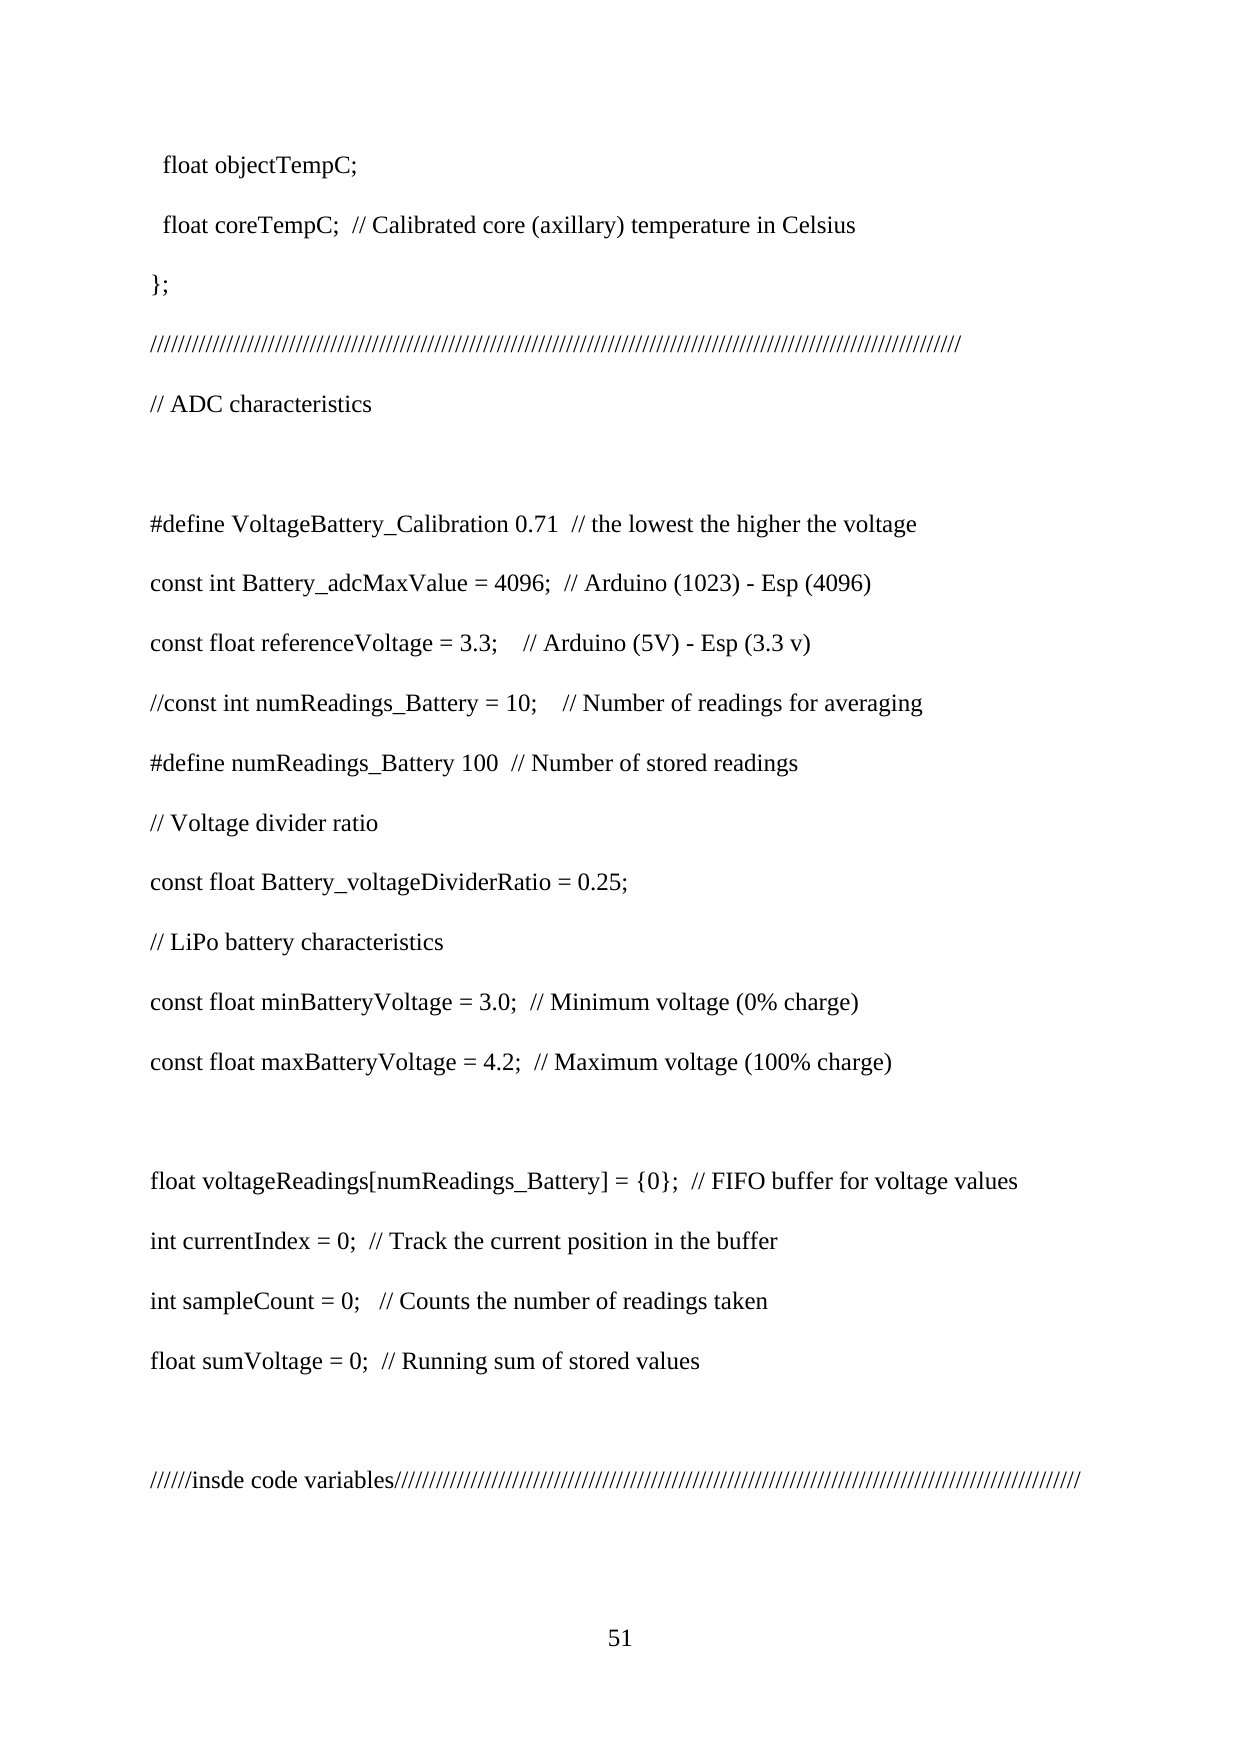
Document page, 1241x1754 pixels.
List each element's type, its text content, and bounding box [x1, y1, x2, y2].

text // ADC characteristics [150, 389, 1090, 418]
text const int Battery_adcMaxValue = 4096; // Arduino (1023) - Esp (4096) [150, 568, 1090, 597]
text const float Battery_voltageDividerRatio = 0.25; [150, 867, 1090, 896]
text #define numReadings_Battery 100 // Number of stored readings [150, 748, 1090, 777]
text ///////////////////////////////////////////////////////////////////////////////////////////////////////////////////// [150, 329, 1090, 358]
text }; [150, 269, 1090, 298]
text int sampleCount = 0; // Counts the number of readings taken [150, 1286, 1090, 1315]
text float voltageReadings[numReadings_Battery] = {0}; // FIFO buffer for voltage values [150, 1166, 1090, 1195]
text // Voltage divider ratio [150, 808, 1090, 836]
text const float minBatteryVoltage = 3.0; // Minimum voltage (0% charge) [150, 987, 1090, 1016]
text //////insde code variables/////////////////////////////////////////////////////////////////////////////////////////////////// [150, 1465, 1090, 1494]
text // LiPo battery characteristics [150, 927, 1090, 956]
text int currentIndex = 0; // Track the current position in the buffer [150, 1226, 1090, 1255]
text const float referenceVoltage = 3.3; // Arduino (5V) - Esp (3.3 v) [150, 628, 1090, 657]
text float sumVoltage = 0; // Running sum of stored values [150, 1346, 1090, 1374]
text #define VoltageBattery_Calibration 0.71 // the lowest the higher the voltage [150, 509, 1090, 537]
text const float maxBatteryVoltage = 4.2; // Maximum voltage (100% charge) [150, 1047, 1090, 1076]
text //const int numReadings_Battery = 10; // Number of readings for averaging [150, 688, 1090, 717]
text float objectTempC; [150, 150, 1090, 179]
text float coreTempC; // Calibrated core (axillary) temperature in Celsius [150, 210, 1090, 238]
